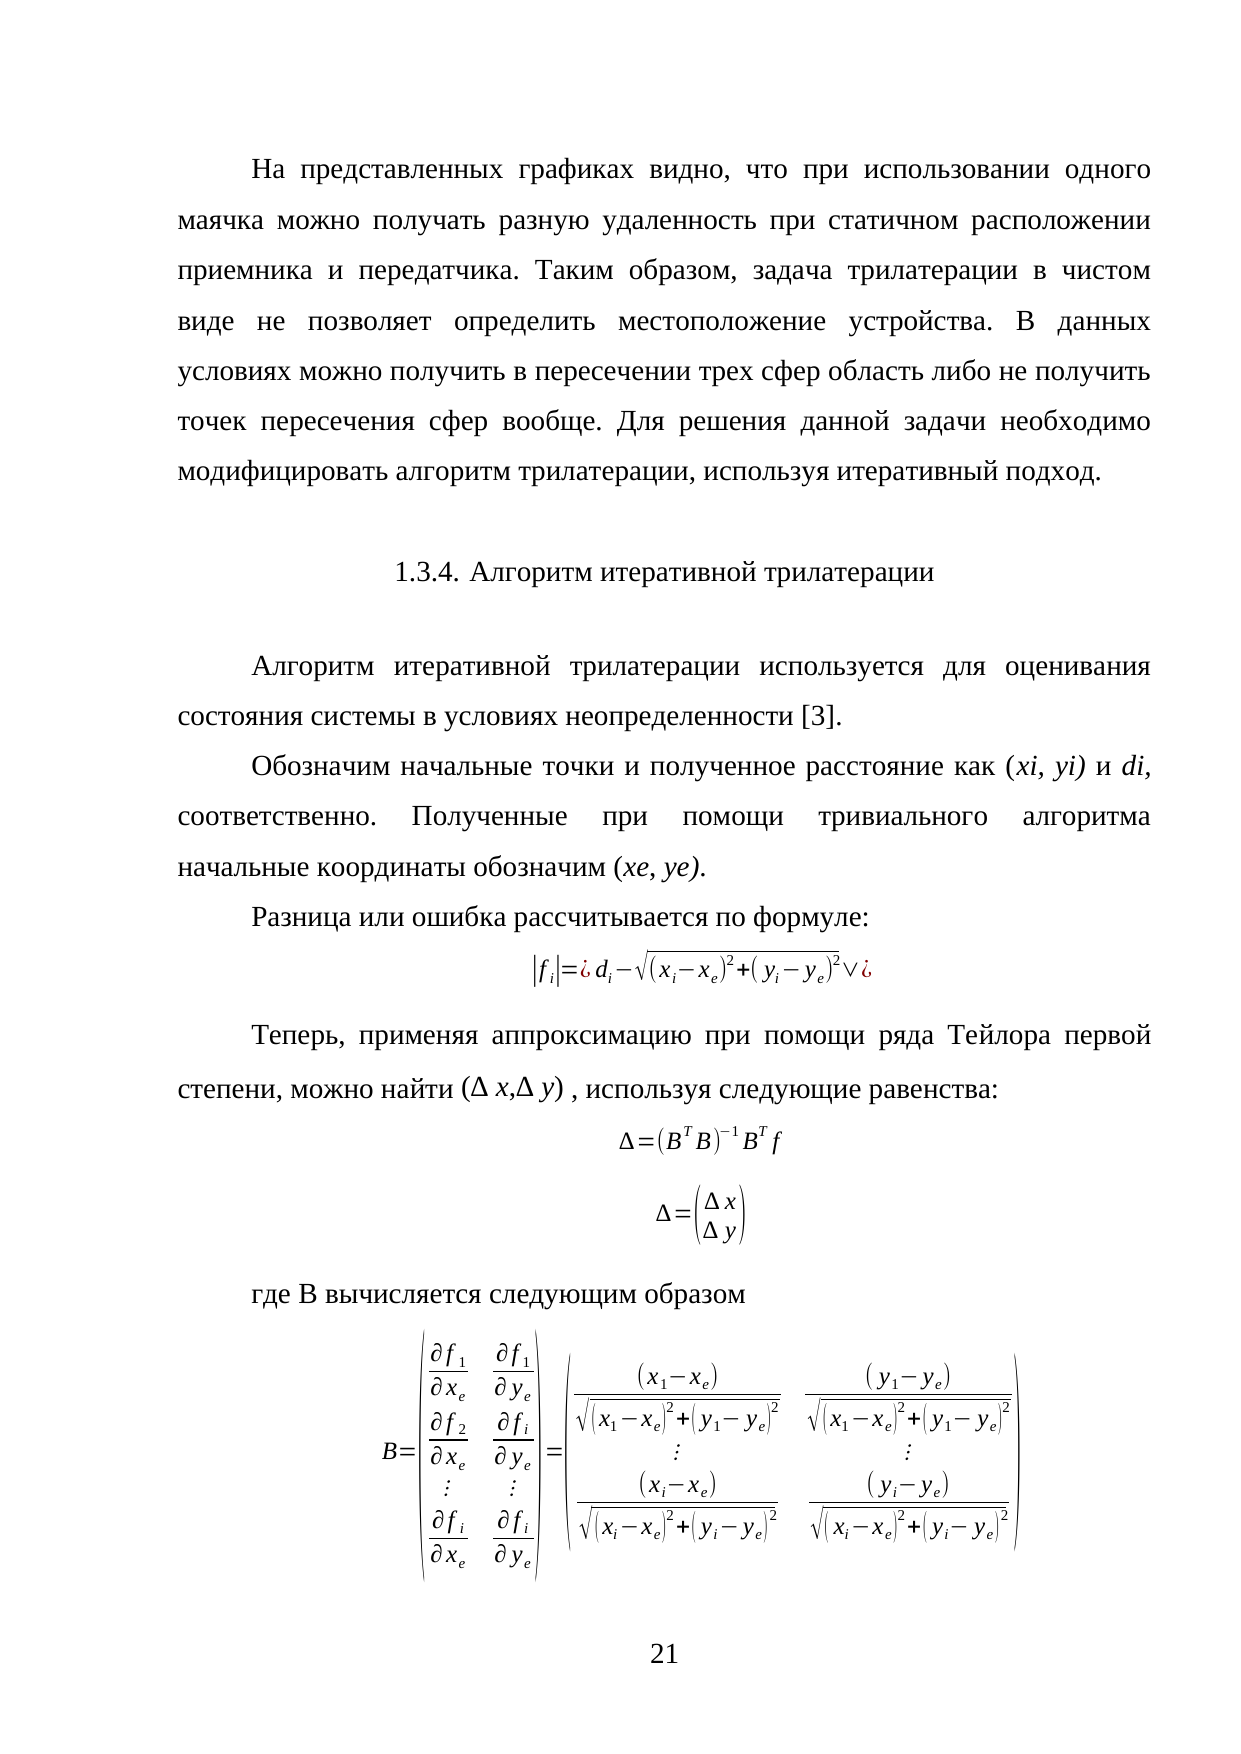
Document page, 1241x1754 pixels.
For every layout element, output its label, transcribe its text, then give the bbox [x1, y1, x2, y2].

subtitle Алгоритм итеративной трилатерации [177, 554, 1152, 588]
text Теперь, применяя аппроксимацию при помощи ряда Тейлора первой степени, можно найти (∆ x,∆ y) , используя следующие равенства: [177, 1017, 1152, 1105]
text Обозначим начальные точки и полученное расстояние как (xi, yi) и di, соответственно. Полученные при помощи тривиального алгоритма начальные координаты обозначим (xe, ye). [177, 748, 1152, 882]
text На представленных графиках видно, что при использовании одного маячка можно получать разную удаленность при статичном расположении приемника и передатчика. Таким образом, задача трилатерации в чистом виде не позволяет определить местоположение устройства. В данных условиях можно получить в пересечении трех сфер область либо не получить точек пересечения сфер вообще. Для решения данной задачи необходимо модифицировать алгоритм трилатерации, используя итеративный подход. [177, 152, 1152, 487]
text Алгоритм итеративной трилатерации используется для оценивания состояния системы в условиях неопределенности [3]. [177, 648, 1152, 731]
text Разница или ошибка рассчитывается по формуле: [177, 899, 1152, 933]
text где B вычисляется следующим образом [177, 1276, 1152, 1310]
